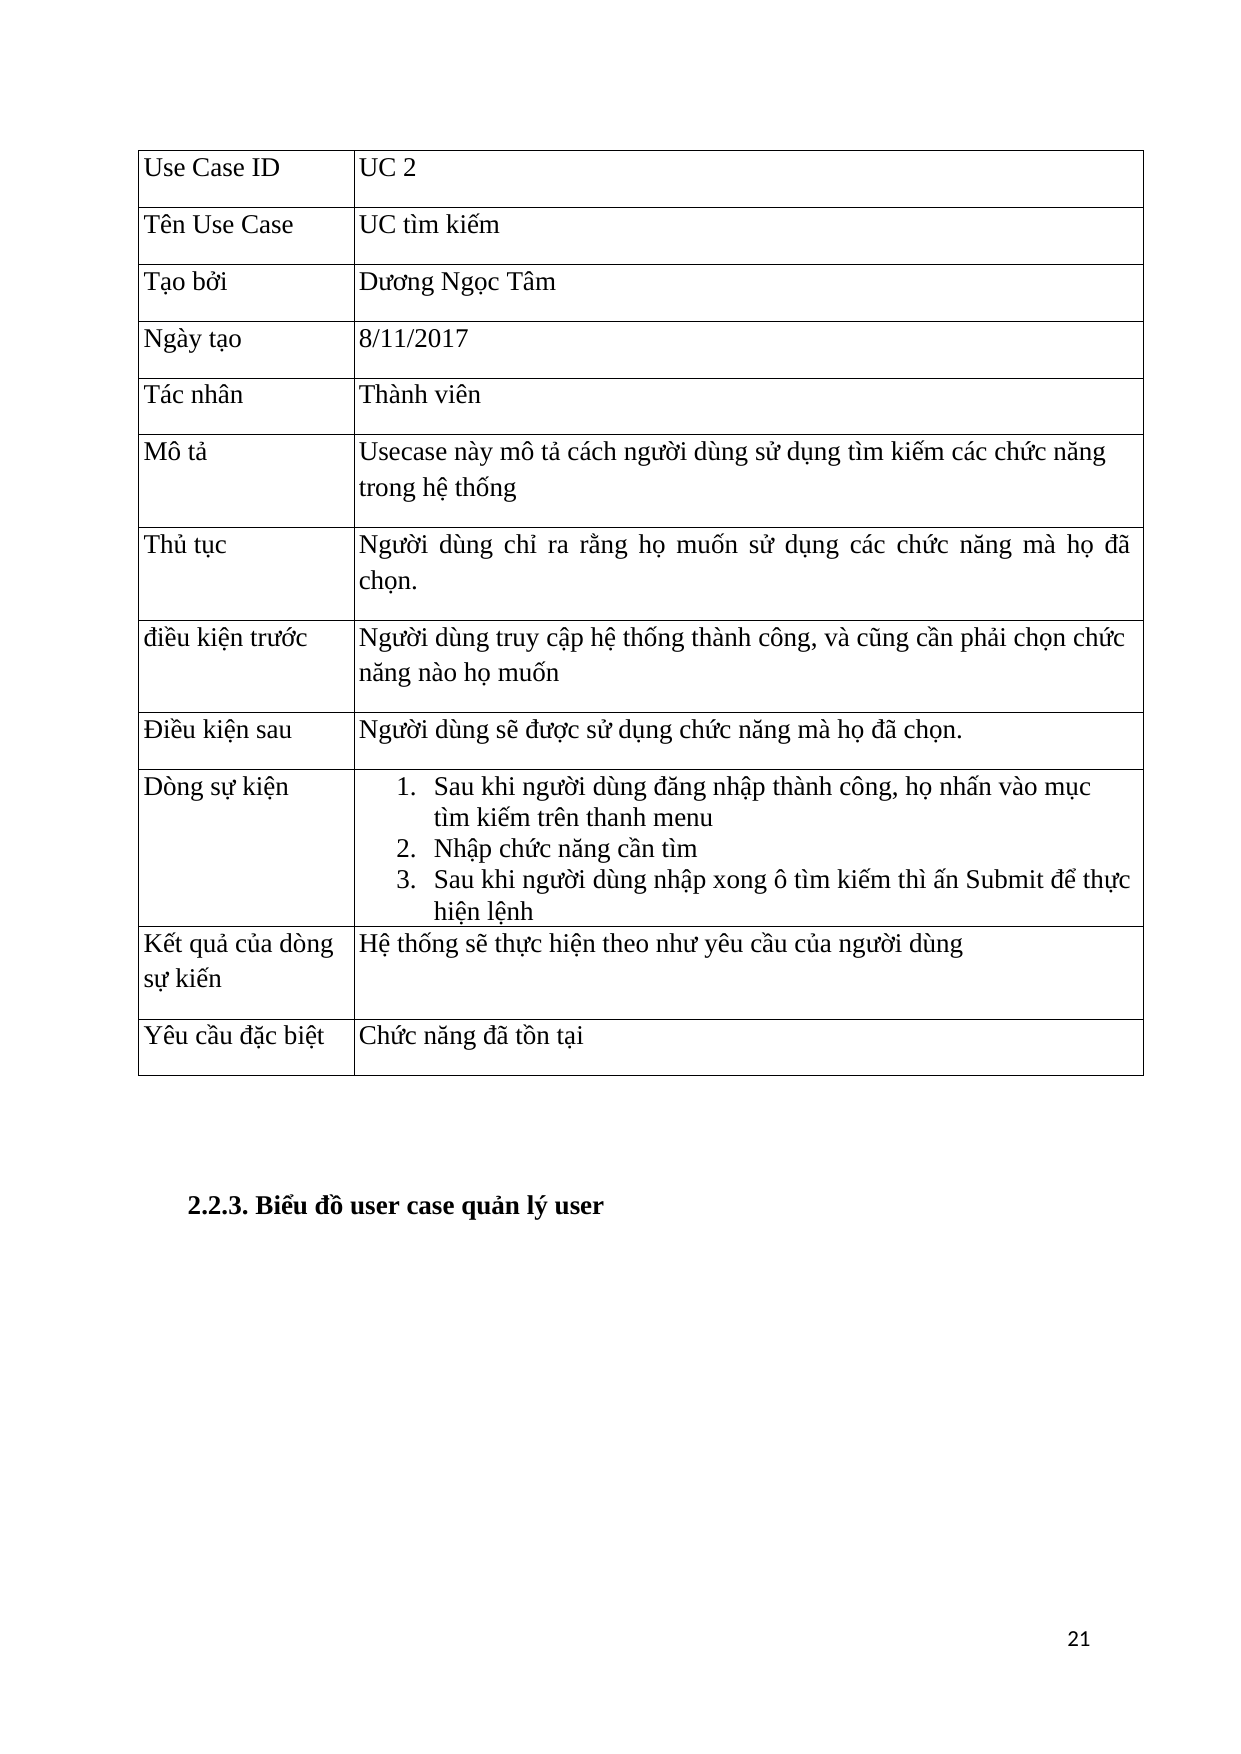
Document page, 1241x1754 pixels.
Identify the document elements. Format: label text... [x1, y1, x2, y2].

table_cell Usecase này mô tả cách người dùng sử dụng tìm kiếm các chức năng trong hệ thống [355, 435, 1143, 527]
table_cell Dương Ngọc Tâm [355, 265, 1143, 321]
table_cell Mô tả [139, 435, 354, 527]
table_cell Tên Use Case [139, 208, 354, 264]
table_cell Yêu cầu đặc biệt [139, 1020, 354, 1075]
table_cell Thành viên [355, 379, 1143, 434]
table_cell Người dùng sẽ được sử dụng chức năng mà họ đã chọn. [355, 713, 1143, 769]
subtitle Biểu đồ user case quản lý user [187, 1189, 1090, 1221]
table_cell Kết quả của dòng sự kiến [139, 927, 354, 1018]
table_cell Dòng sự kiện [139, 770, 354, 926]
table_cell Thủ tục [139, 528, 354, 619]
table_cell 8/11/2017 [355, 322, 1143, 377]
table_cell điều kiện trước [139, 621, 354, 712]
table_cell Ngày tạo [139, 322, 354, 377]
table_cell Người dùng chỉ ra rằng họ muốn sử dụng các chức năng mà họ đã chọn. [355, 528, 1143, 619]
table_cell Người dùng truy cập hệ thống thành công, và cũng cần phải chọn chức năng nào họ muốn [355, 621, 1143, 712]
table_cell Chức năng đã tồn tại [355, 1020, 1143, 1075]
table_cell Điều kiện sau [139, 713, 354, 769]
table_cell Hệ thống sẽ thực hiện theo như yêu cầu của người dùng [355, 927, 1143, 1018]
table_cell UC tìm kiếm [355, 208, 1143, 264]
table_header UC 2 [355, 151, 1143, 207]
table_cell Tạo bởi [139, 265, 354, 321]
table_cell Tác nhân [139, 379, 354, 434]
table_header Use Case ID [139, 151, 354, 207]
table_cell Sau khi người dùng đăng nhập thành công, họ nhấn vào mục tìm kiếm trên thanh menu Nhập chức năng cần tìm Sau khi người dùng nhập xong ô tìm kiếm thì ấn Submit để thực hiện lệnh [355, 770, 1143, 926]
